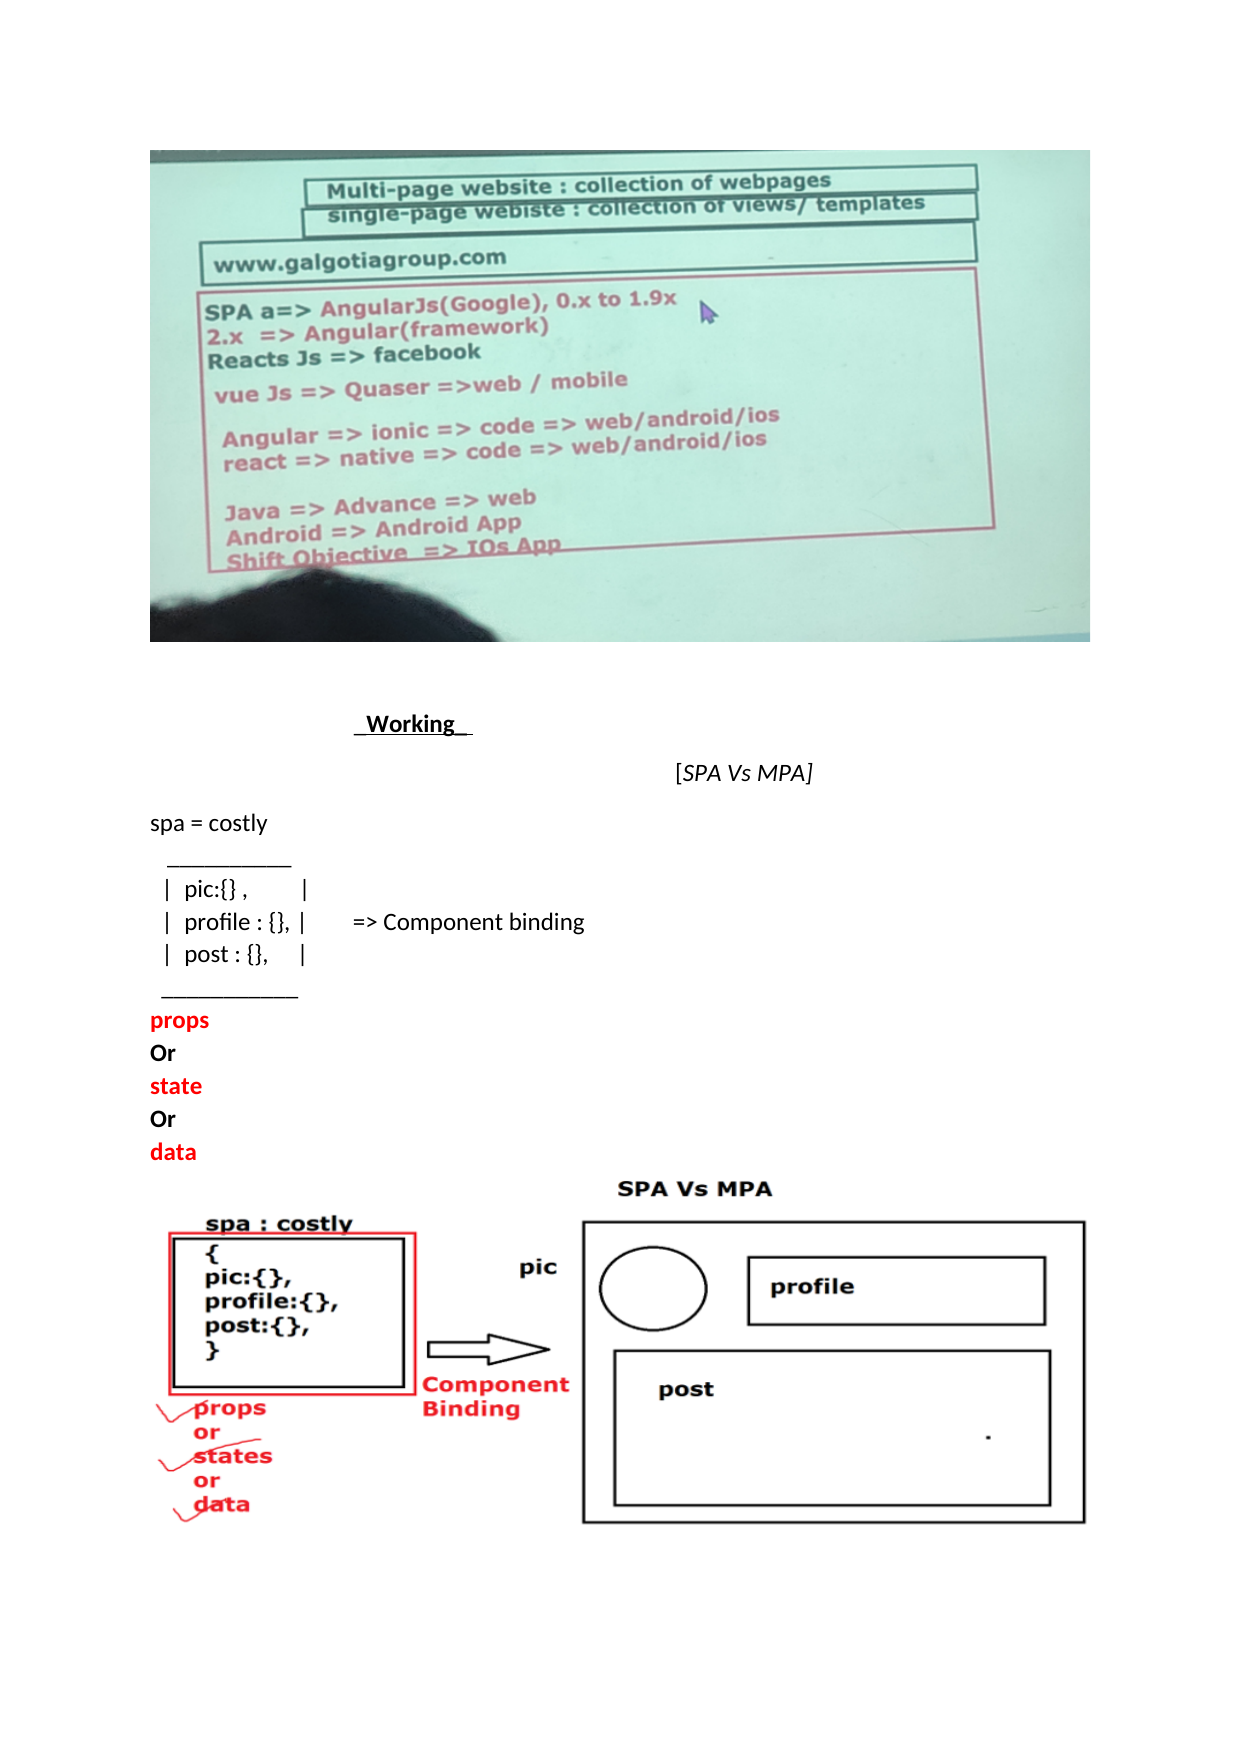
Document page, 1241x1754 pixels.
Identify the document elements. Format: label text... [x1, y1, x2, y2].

text spa = costly [150, 807, 1090, 837]
picture [150, 150, 1091, 642]
text Or [150, 1103, 1090, 1134]
text [SPA Vs MPA] [150, 757, 1090, 788]
text Or [150, 1037, 1090, 1068]
text __________ [150, 840, 1090, 870]
text | profile : {}, | => Component binding [150, 906, 1090, 936]
picture [150, 1168, 1118, 1572]
text ___________ [150, 971, 1090, 1002]
text _Working_ [150, 708, 1090, 738]
text props [150, 1004, 1090, 1035]
text | post : {}, | [150, 938, 1090, 969]
text | pic:{} , | [150, 873, 1090, 903]
text state [150, 1070, 1090, 1101]
text data [150, 1136, 1090, 1167]
